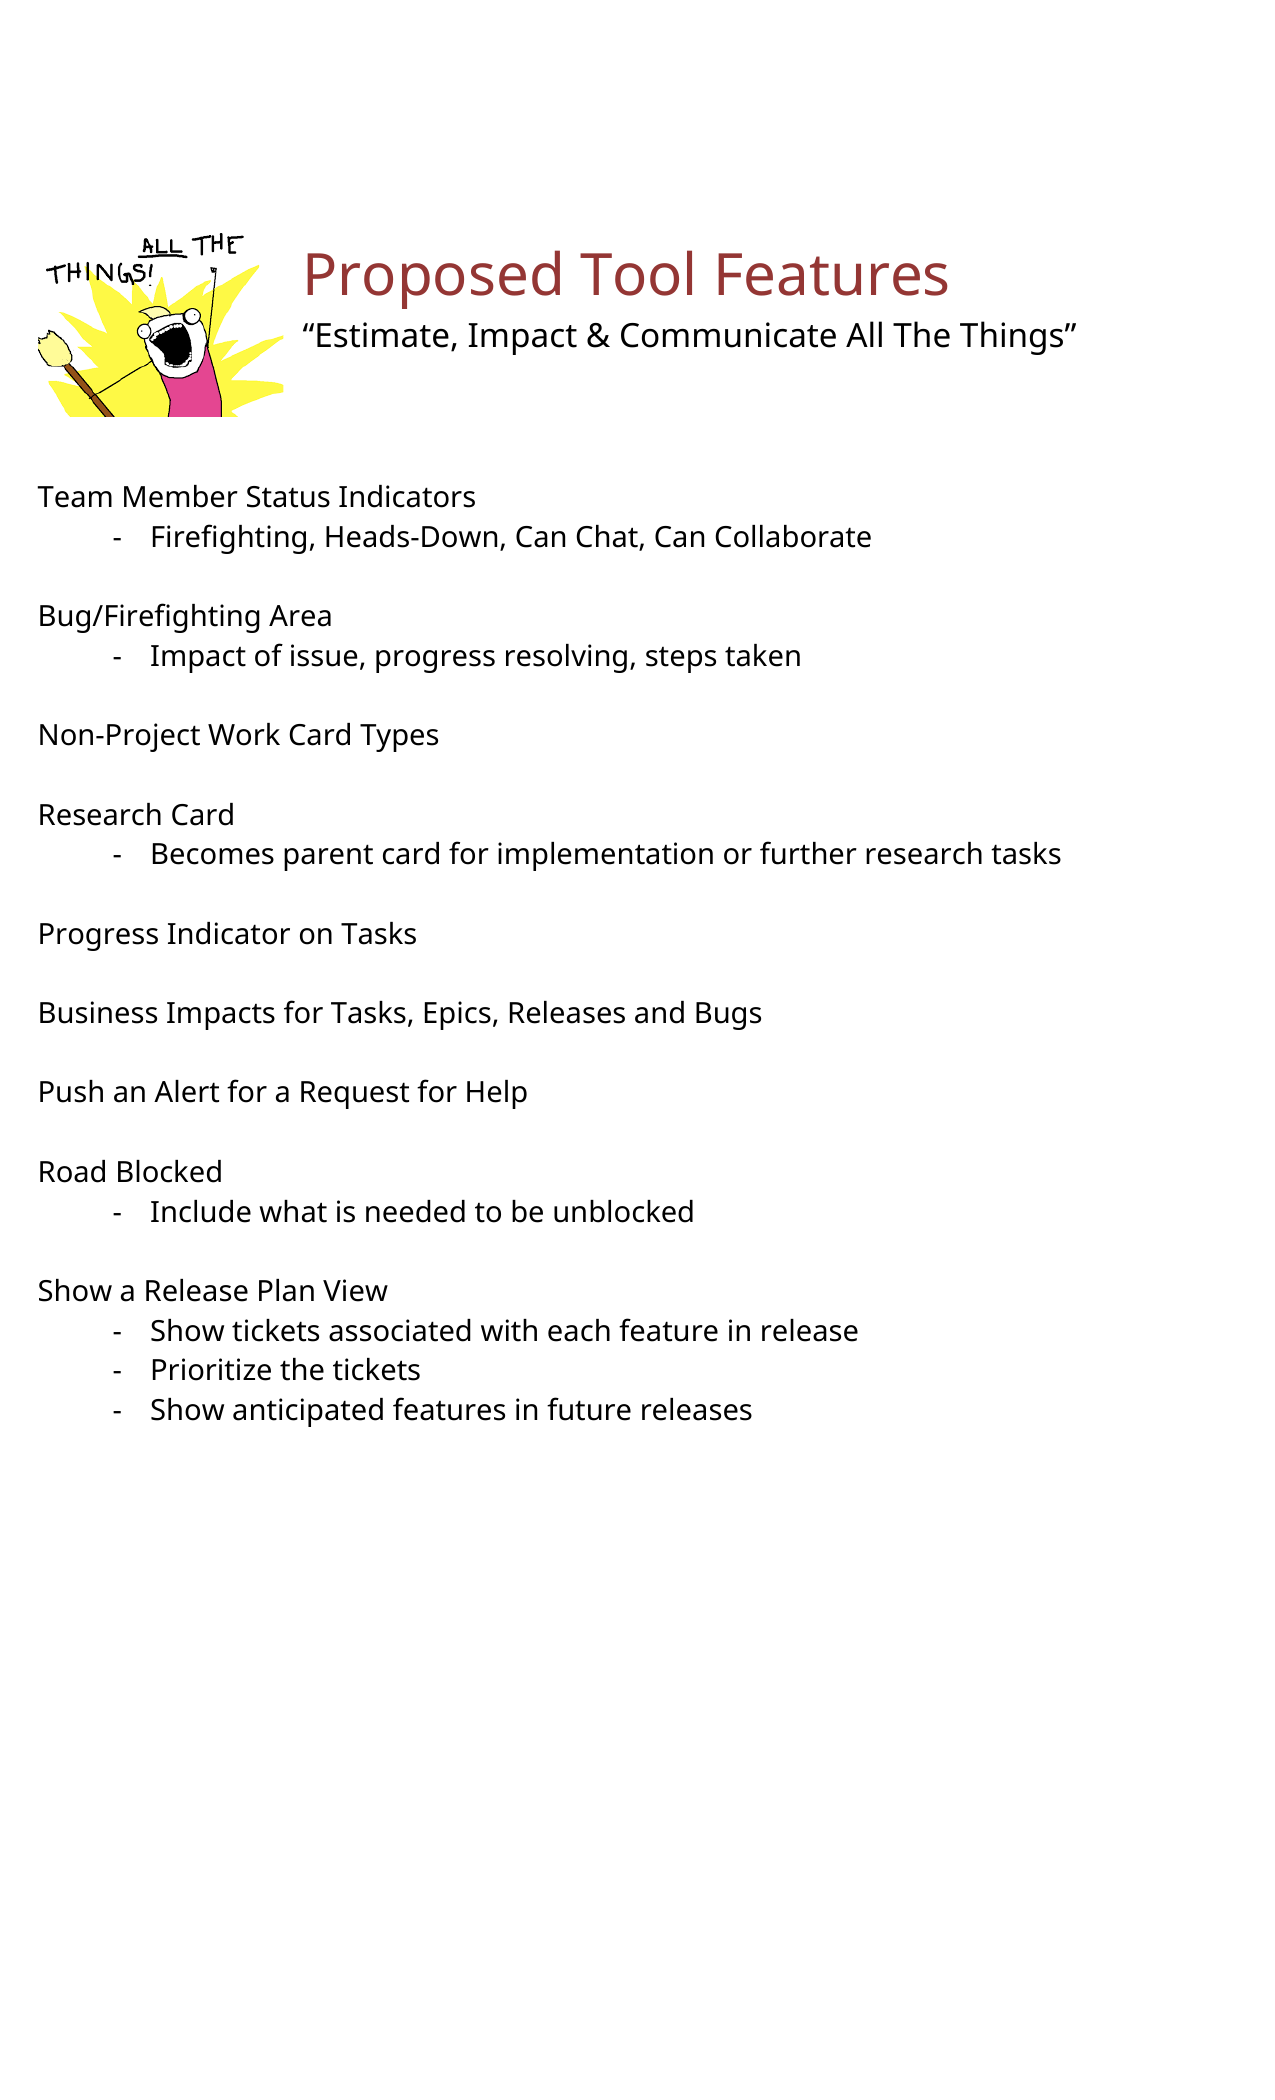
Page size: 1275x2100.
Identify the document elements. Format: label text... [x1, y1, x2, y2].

list Show tickets associated with each feature in release [112, 1310, 1209, 1349]
picture [37, 232, 283, 416]
list Becomes parent card for implementation or further research tasks [112, 834, 1209, 873]
text Show a Release Plan View [37, 1270, 1209, 1310]
text Road Blocked [37, 1151, 1209, 1191]
text Business Impacts for Tasks, Epics, Releases and Bugs [37, 992, 1209, 1032]
list Prioritize the tickets [112, 1349, 1209, 1389]
text Research Card [37, 794, 1209, 834]
list Impact of issue, progress resolving, steps taken [112, 635, 1209, 675]
text Progress Indicator on Tasks [37, 913, 1209, 953]
list Show anticipated features in future releases [112, 1389, 1209, 1429]
list Firefighting, Heads-Down, Can Chat, Can Collaborate [112, 516, 1209, 556]
text Proposed Tool Features [283, 232, 1209, 312]
text Team Member Status Indicators [37, 476, 1209, 516]
text Push an Alert for a Request for Help [37, 1072, 1209, 1111]
list Include what is needed to be unblocked [112, 1191, 1209, 1231]
text “Estimate, Impact & Communicate All The Things” [283, 312, 1209, 357]
text Non-Project Work Card Types [37, 714, 1209, 754]
text Bug/Firefighting Area [37, 596, 1209, 635]
